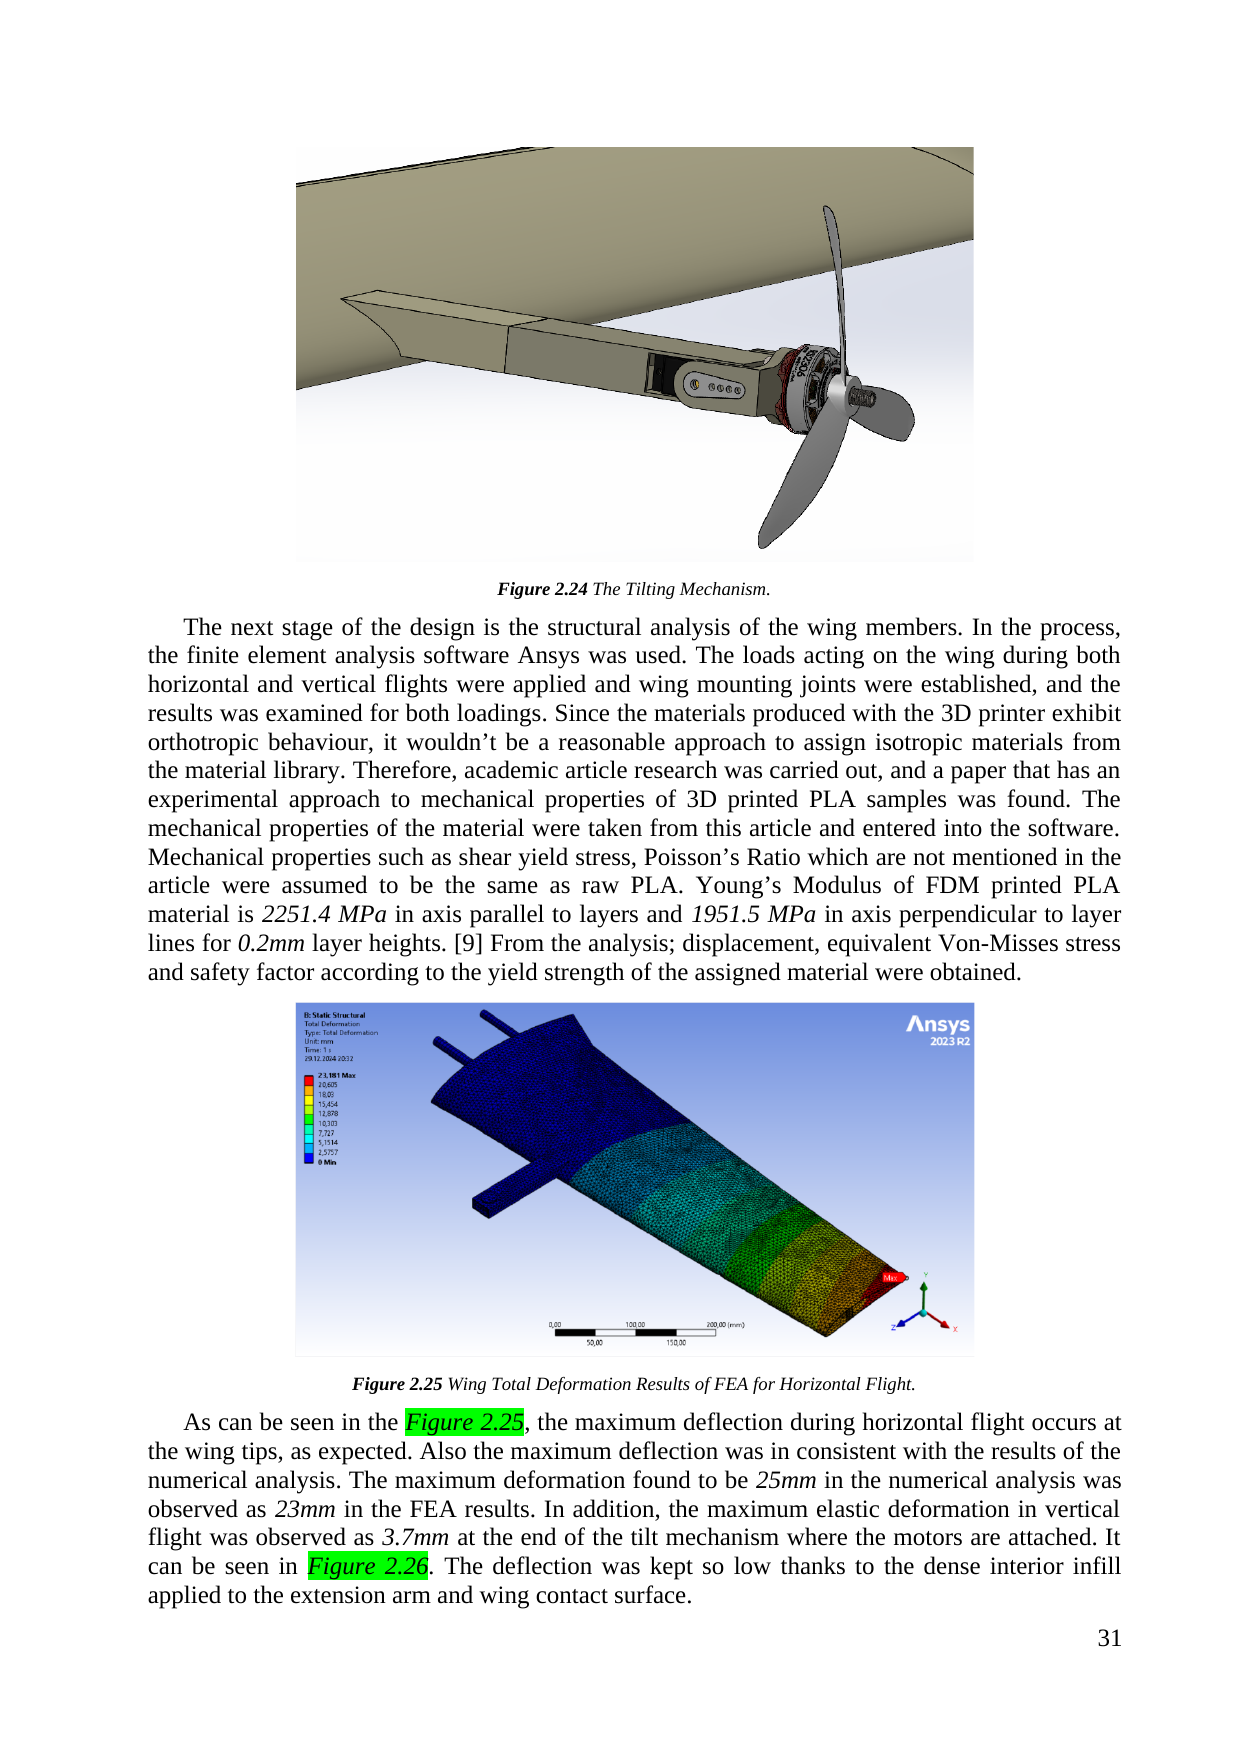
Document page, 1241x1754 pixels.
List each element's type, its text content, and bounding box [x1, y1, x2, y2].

picture [295, 1002, 975, 1357]
text The next stage of the design is the structural analysis of the wing members. In the process, the finite element analysis software Ansys was used. The loads acting on the wing during both horizontal and vertical flights were applied and wing mounting joints were established, and the results was examined for both loadings. Since the materials produced with the 3D printer exhibit orthotropic behaviour, it wouldn’t be a reasonable approach to assign isotropic materials from the material library. Therefore, academic article research was carried out, and a paper that has an experimental approach to mechanical properties of 3D printed PLA samples was found. The mechanical properties of the material were taken from this article and entered into the software. Mechanical properties such as shear yield stress, Poisson’s Ratio which are not mentioned in the article were assumed to be the same as raw PLA. Young’s Modulus of FDM printed PLA material is 2251.4 MPa in axis parallel to layers and 1951.5 MPa in axis perpendicular to layer lines for 0.2mm layer heights. From the analysis; displacement, equivalent Von-Misses stress and safety factor according to the yield strength of the assigned material were obtained. [148, 612, 1122, 986]
picture [296, 147, 974, 562]
